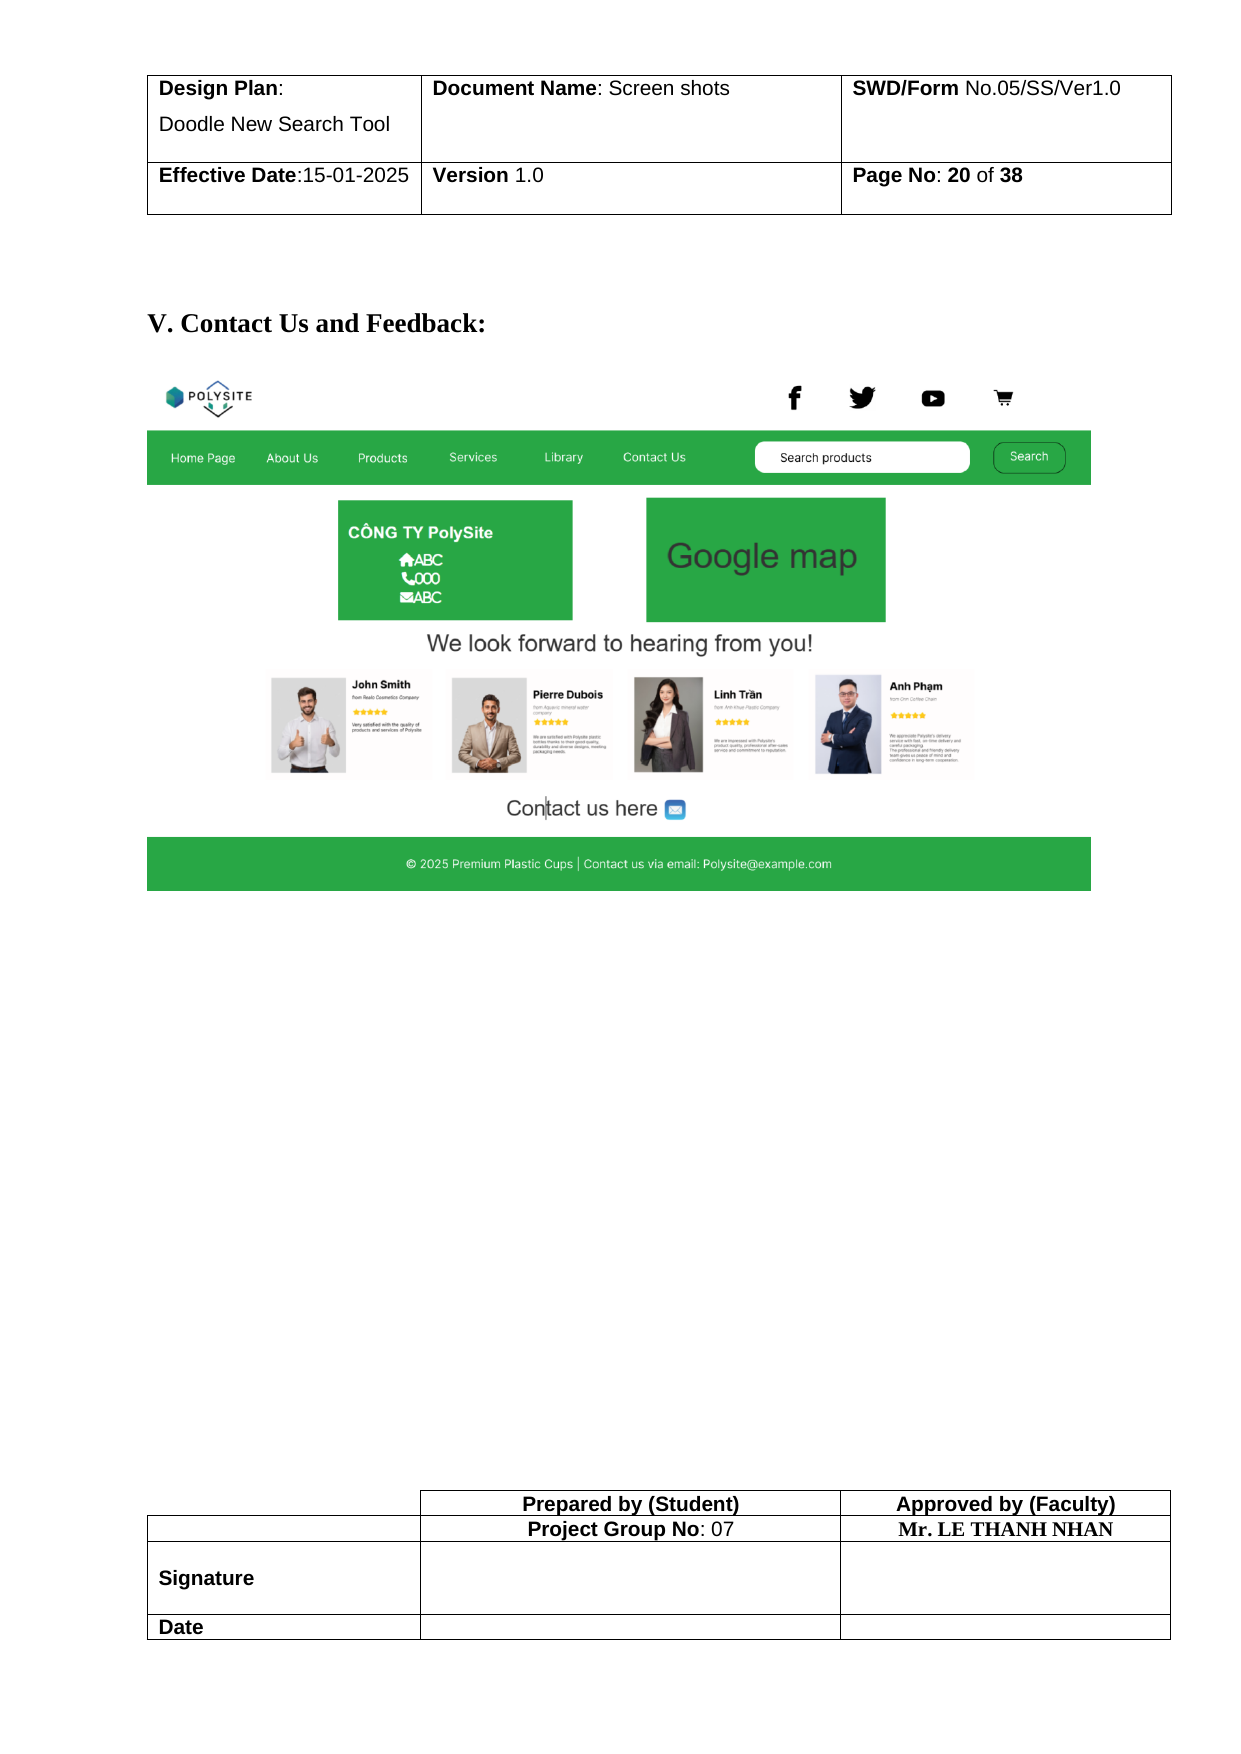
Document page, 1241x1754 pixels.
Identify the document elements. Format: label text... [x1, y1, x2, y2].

picture [147, 359, 1091, 891]
list Contact Us and Feedback: [147, 307, 1093, 338]
